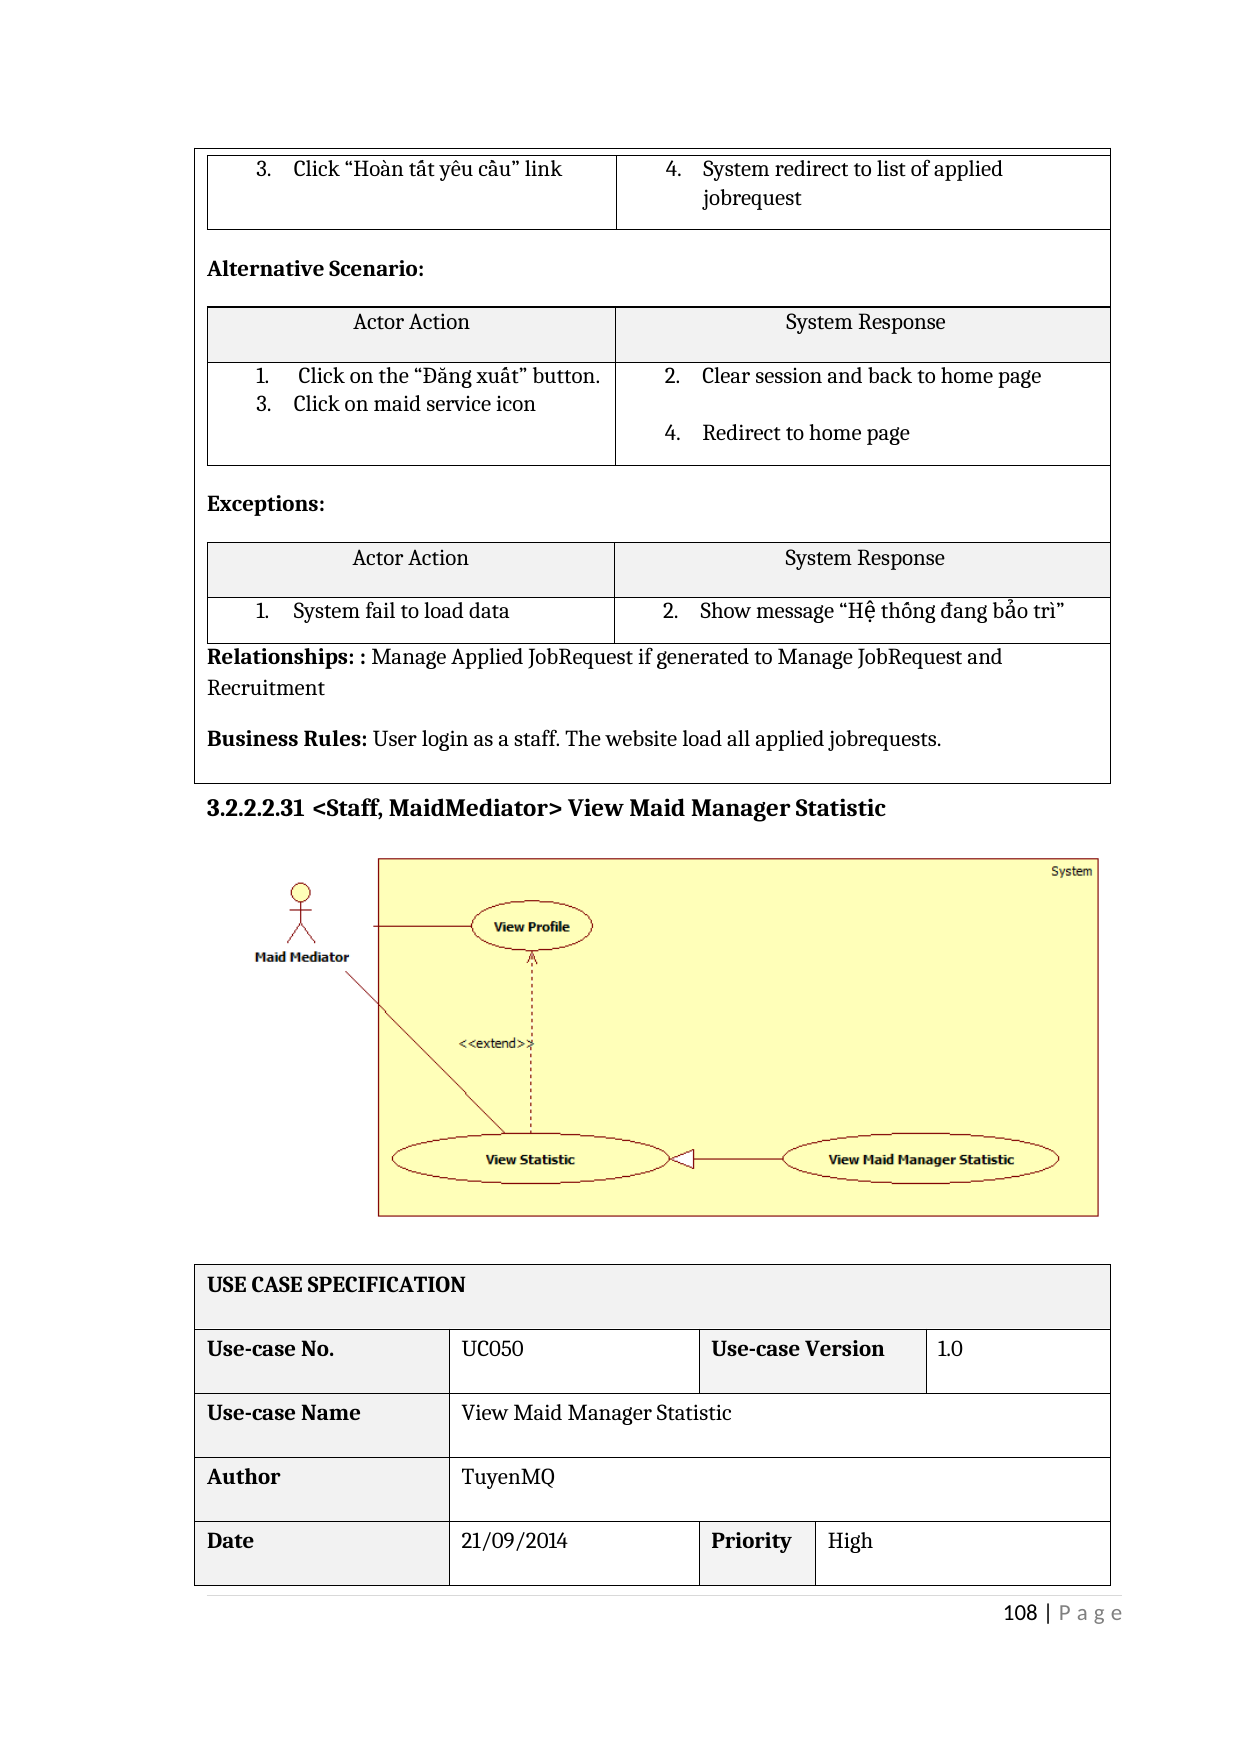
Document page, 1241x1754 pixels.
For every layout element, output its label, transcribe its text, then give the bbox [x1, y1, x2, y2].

table_cell Use-case Version [700, 1330, 926, 1393]
table_cell UC050 [450, 1330, 699, 1393]
picture [206, 835, 1122, 1240]
table_cell Date [195, 1522, 449, 1585]
table_cell TuyenMQ [450, 1458, 1110, 1521]
table_cell High [816, 1522, 1110, 1585]
table_header USE CASE SPECIFICATION [195, 1265, 1110, 1328]
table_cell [195, 149, 1110, 782]
table_cell View Maid Manager Statistic [450, 1394, 1110, 1457]
subtitle <Staff, MaidMediator> View Maid Manager Statistic [207, 794, 1122, 823]
table_cell Priority [700, 1522, 815, 1585]
table_cell 21/09/2014 [450, 1522, 699, 1585]
table_cell Author [195, 1458, 449, 1521]
table_cell Use-case Name [195, 1394, 449, 1457]
table_cell 1.0 [927, 1330, 1110, 1393]
table_cell Use-case No. [195, 1330, 449, 1393]
